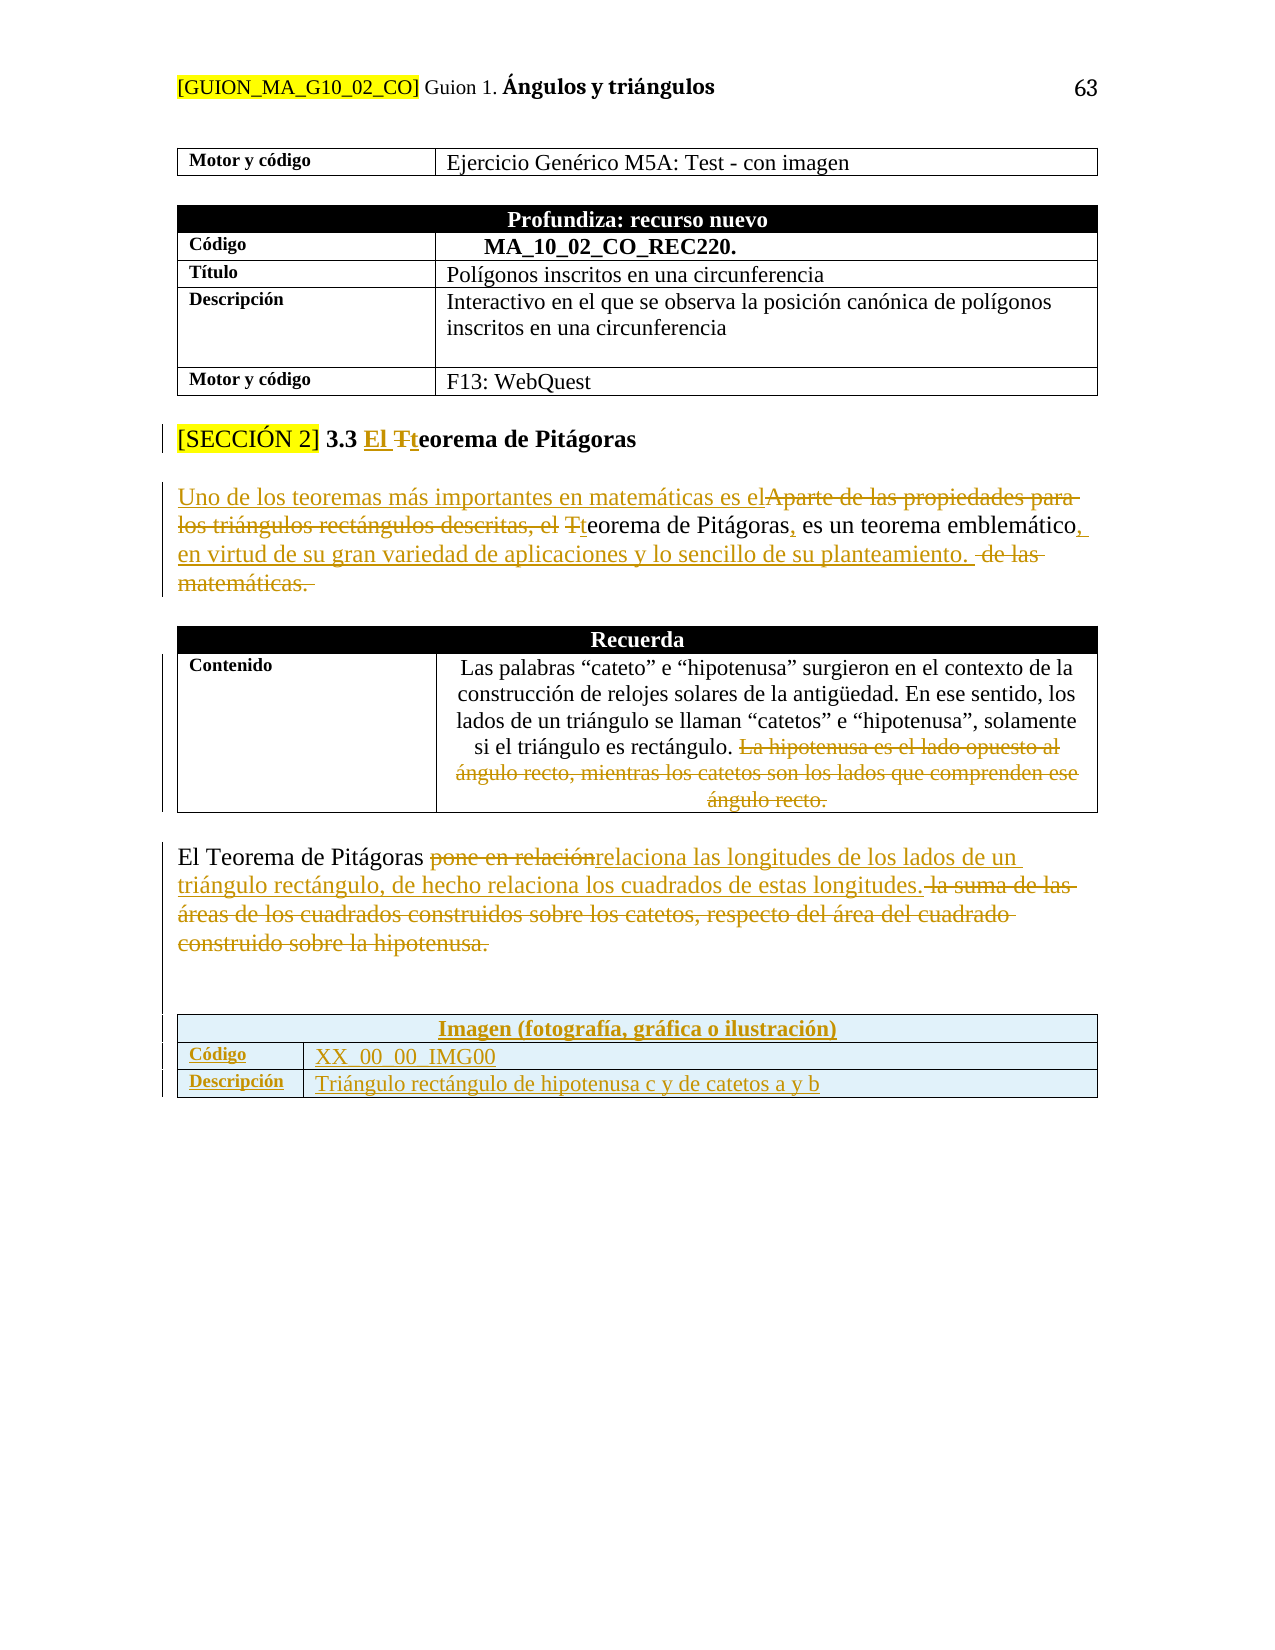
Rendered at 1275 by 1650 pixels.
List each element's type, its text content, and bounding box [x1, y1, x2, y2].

table_header Profundiza: recurso nuevo [178, 206, 1097, 232]
table_cell Polígonos inscritos en una circunferencia [436, 261, 1097, 287]
table_cell Ejercicio Genérico M5A: Test - con imagen [436, 149, 1097, 175]
table_cell Descripción [178, 288, 435, 367]
table_cell Código [178, 233, 435, 259]
text [SECCIÓN 2] 3.3 eorema de Pitágoras [319, 424, 1098, 453]
text El Teorema de Pitágoras [177, 842, 1098, 957]
table_cell Título [178, 261, 435, 287]
table_cell Las palabras “cateto” e “hipotenusa” surgieron en el contexto de la construcción de relojes solares de la antigüedad. En ese sentido, los lados de un triángulo se llaman “catetos” e “hipotenusa”, solamente si el triángulo es rectángulo. [437, 654, 1097, 812]
table_cell Motor y código [178, 368, 435, 394]
text eorema de Pitágoras es un teorema emblemático [177, 482, 1098, 597]
table_header Recuerda [178, 627, 1097, 653]
table_cell Motor y código [178, 149, 435, 175]
table_cell F13: WebQuest [436, 368, 1097, 394]
table_cell Interactivo en el que se observa la posición canónica de polígonos inscritos en una circunferencia [436, 288, 1097, 367]
table_cell [436, 233, 1097, 259]
table_cell Contenido [178, 654, 436, 812]
